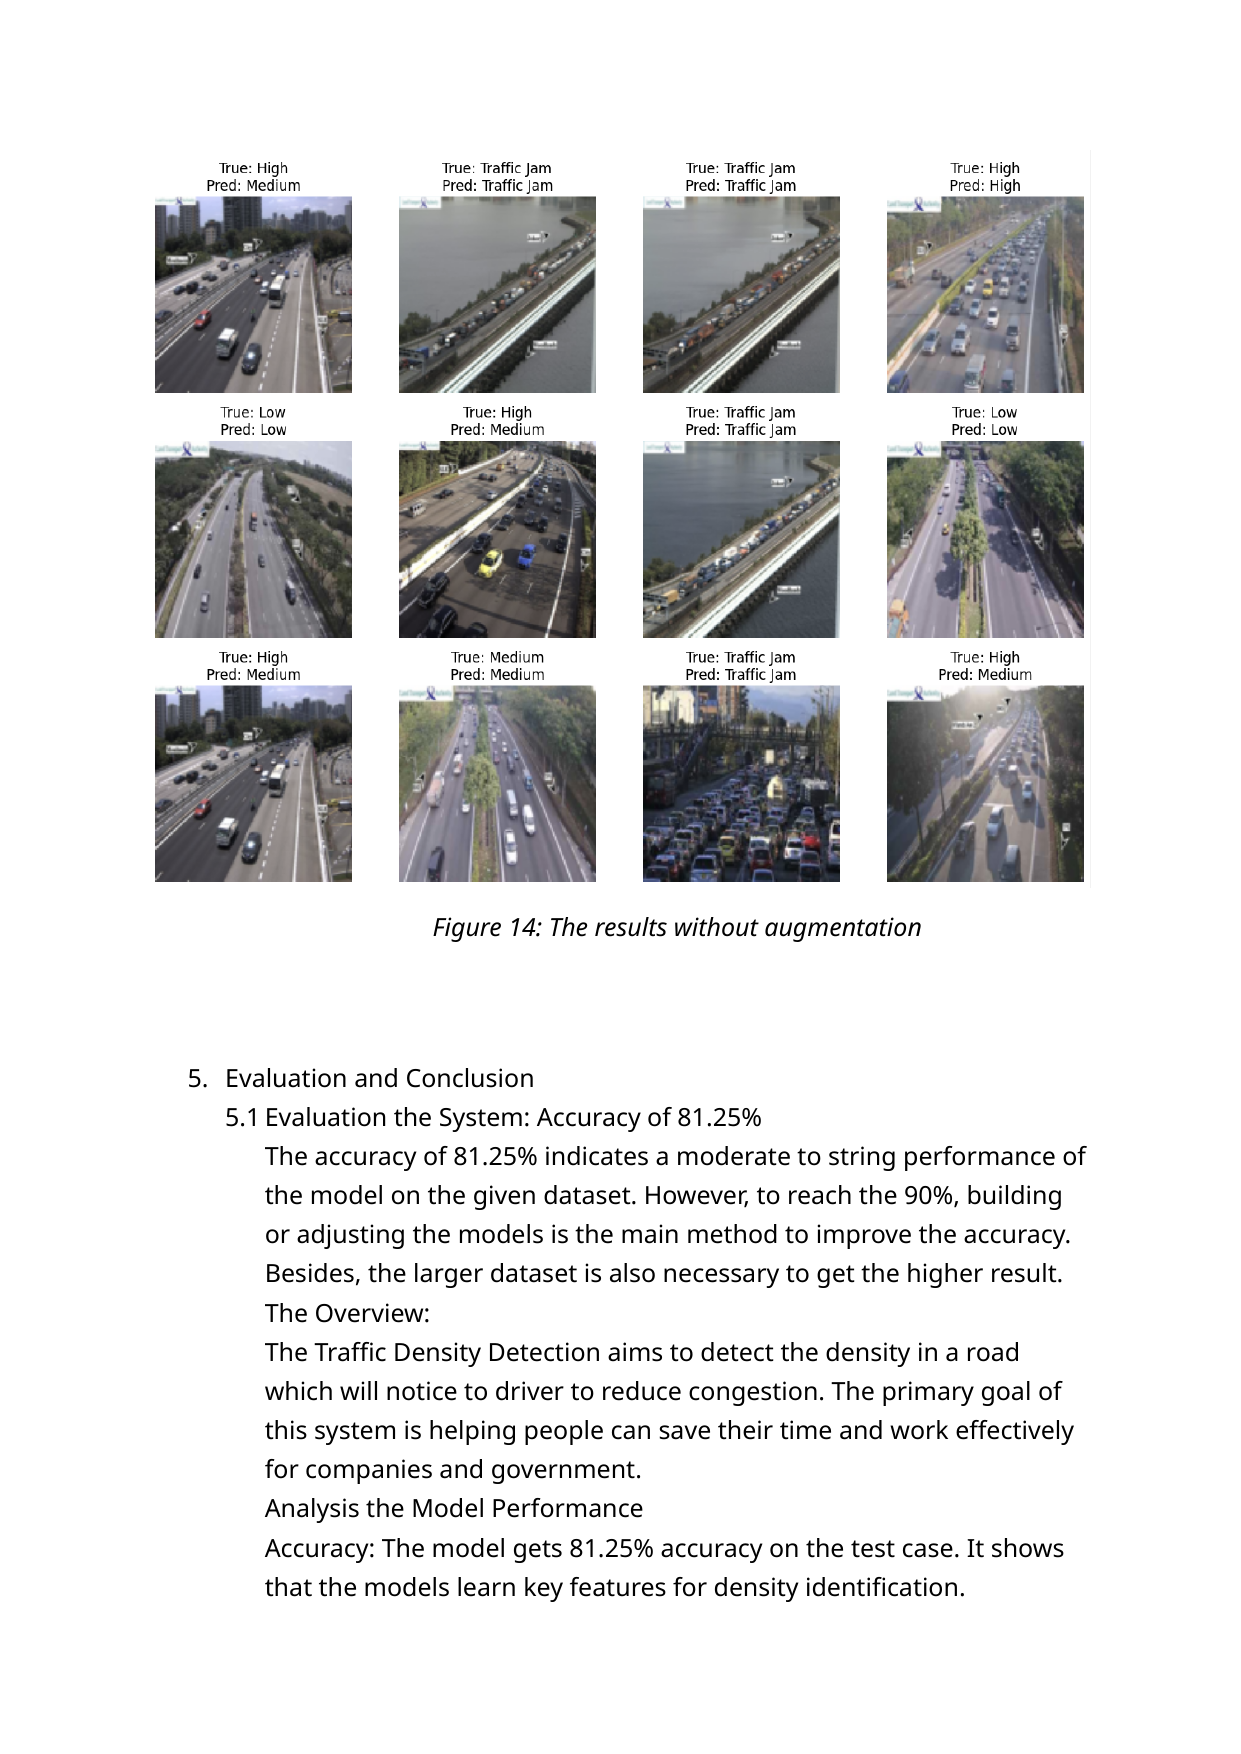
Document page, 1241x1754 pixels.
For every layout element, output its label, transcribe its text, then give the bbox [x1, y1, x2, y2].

picture [150, 150, 1091, 888]
list Accuracy: The model gets 81.25% accuracy on the test case. It shows that the models learn key features for density identification. [264, 1530, 1090, 1603]
list The Traffic Density Detection aims to detect the density in a road which will notice to driver to reduce congestion. The primary goal of this system is helping people can save their time and work effectively for companies and government. [264, 1334, 1090, 1486]
list Evaluation and Conclusion [187, 1060, 1090, 1094]
list The accuracy of 81.25% indicates a moderate to string performance of the model on the given dataset. However, to reach the 90%, building or adjusting the models is the main method to improve the accuracy. Besides, the larger dataset is also necessary to get the higher result. [264, 1139, 1090, 1290]
text Figure 14: The results without augmentation [264, 909, 1090, 943]
list Evaluation the System: Accuracy of 81.25% [225, 1099, 1090, 1133]
list The Overview: [264, 1295, 1090, 1329]
list Analysis the Model Performance [264, 1491, 1090, 1525]
